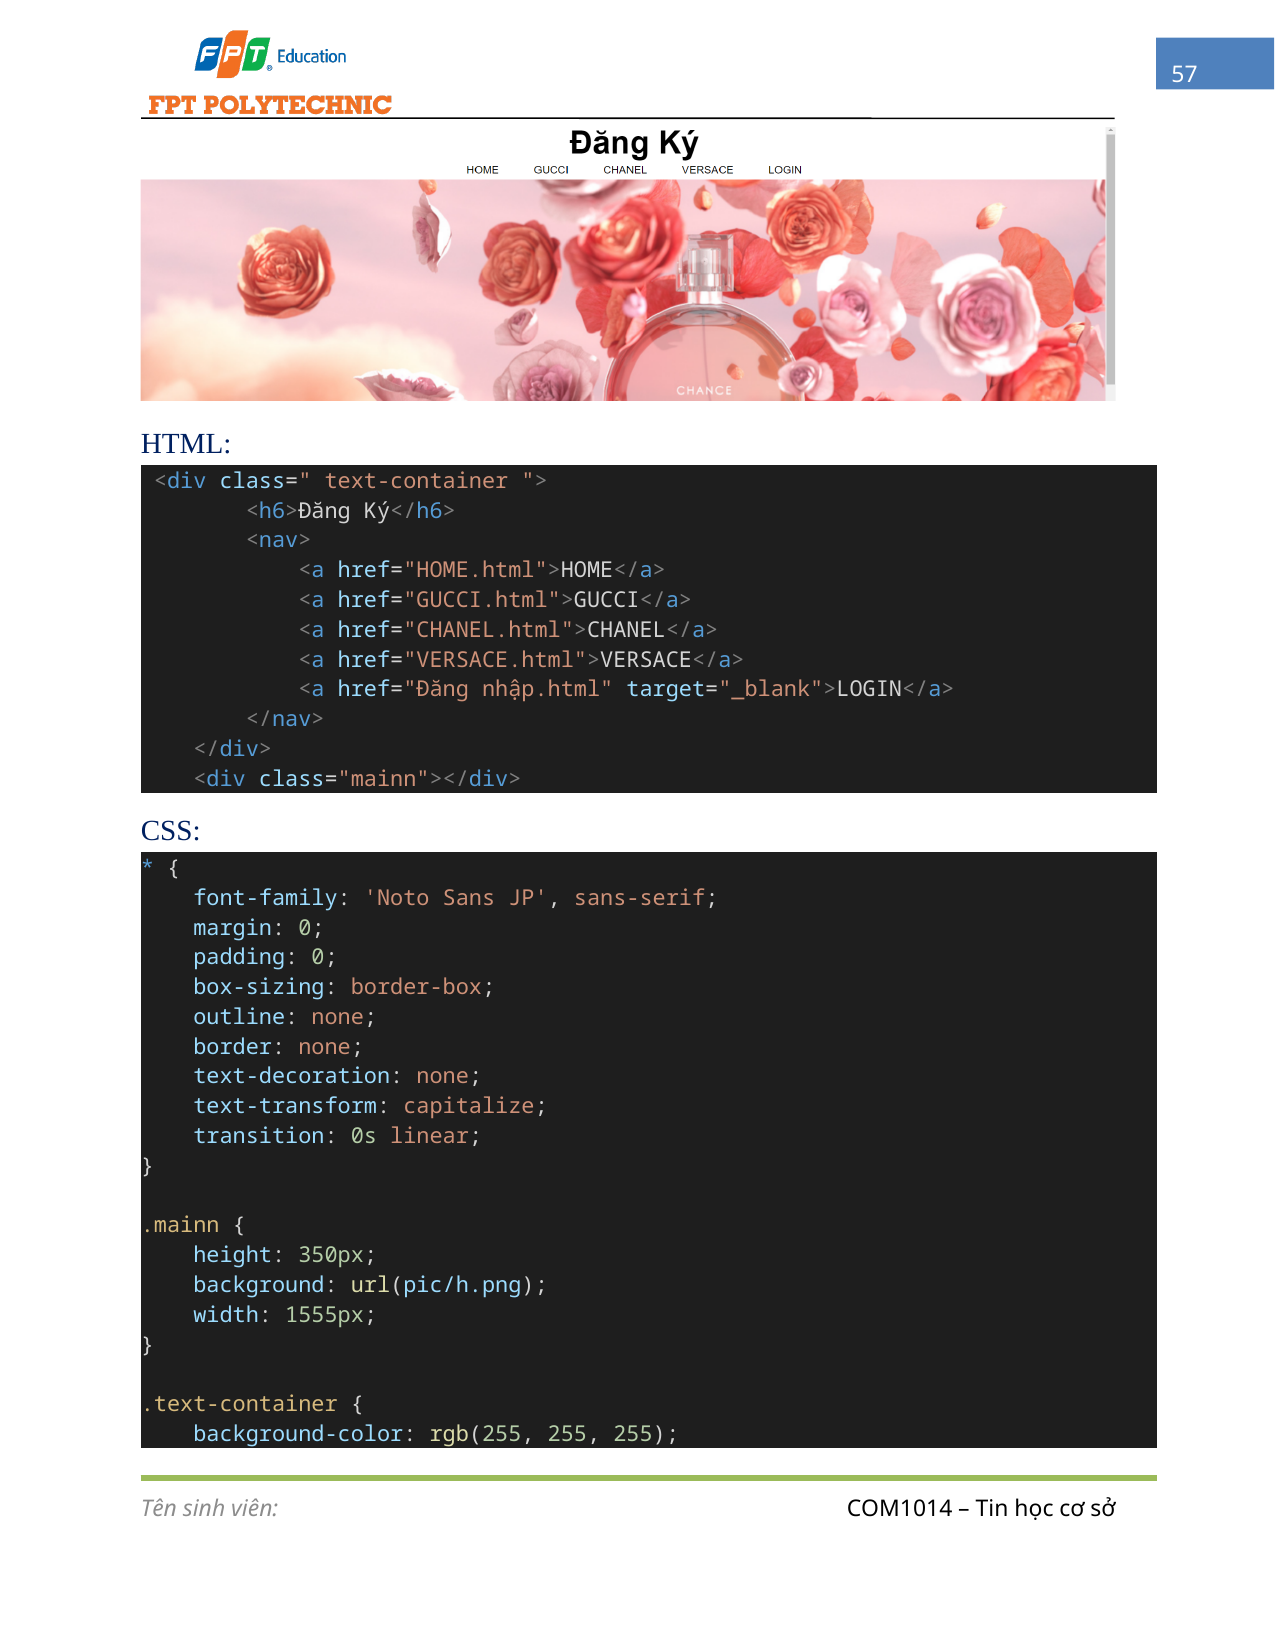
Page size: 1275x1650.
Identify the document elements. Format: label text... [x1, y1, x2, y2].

picture [140, 127, 1116, 401]
text padding: 0; [141, 941, 1157, 971]
text HTML: [141, 426, 1157, 460]
text transition: 0s linear; [141, 1120, 1157, 1150]
text border: none; [141, 1031, 1157, 1061]
text </div> [141, 733, 1157, 763]
text outline: none; [141, 1001, 1157, 1031]
text CSS: [141, 813, 1157, 847]
text background-color: rgb(255, 255, 255); [141, 1418, 1157, 1448]
text text-transform: capitalize; [141, 1090, 1157, 1120]
text </nav> [141, 703, 1157, 733]
text font-family: 'Noto Sans JP', sans-serif; [141, 882, 1157, 912]
text <a href="VERSACE.html">VERSACE</a> [141, 644, 1157, 673]
text .text-container { [141, 1388, 1157, 1418]
text margin: 0; [141, 912, 1157, 941]
text <a href="HOME.html">HOME</a> [141, 554, 1157, 584]
text } [141, 1329, 1157, 1358]
text <a href="Đăng nhập.html" target="_blank">LOGIN</a> [141, 673, 1157, 703]
text width: 1555px; [141, 1299, 1157, 1329]
text .mainn { [141, 1209, 1157, 1239]
text <div class="mainn"></div> [141, 763, 1157, 793]
text <nav> [141, 524, 1157, 554]
text * { [141, 852, 1157, 882]
text <a href="CHANEL.html">CHANEL</a> [141, 614, 1157, 644]
picture [141, 22, 400, 122]
text <a href="GUCCI.html">GUCCI</a> [141, 584, 1157, 614]
text box-sizing: border-box; [141, 971, 1157, 1001]
text height: 350px; [141, 1239, 1157, 1269]
text background: url(pic/h.png); [141, 1269, 1157, 1299]
text <div class=" text-container "> [141, 465, 1157, 495]
text } [141, 1150, 1157, 1180]
text text-decoration: none; [141, 1061, 1157, 1090]
text <h6>Đăng Ký</h6> [141, 495, 1157, 524]
